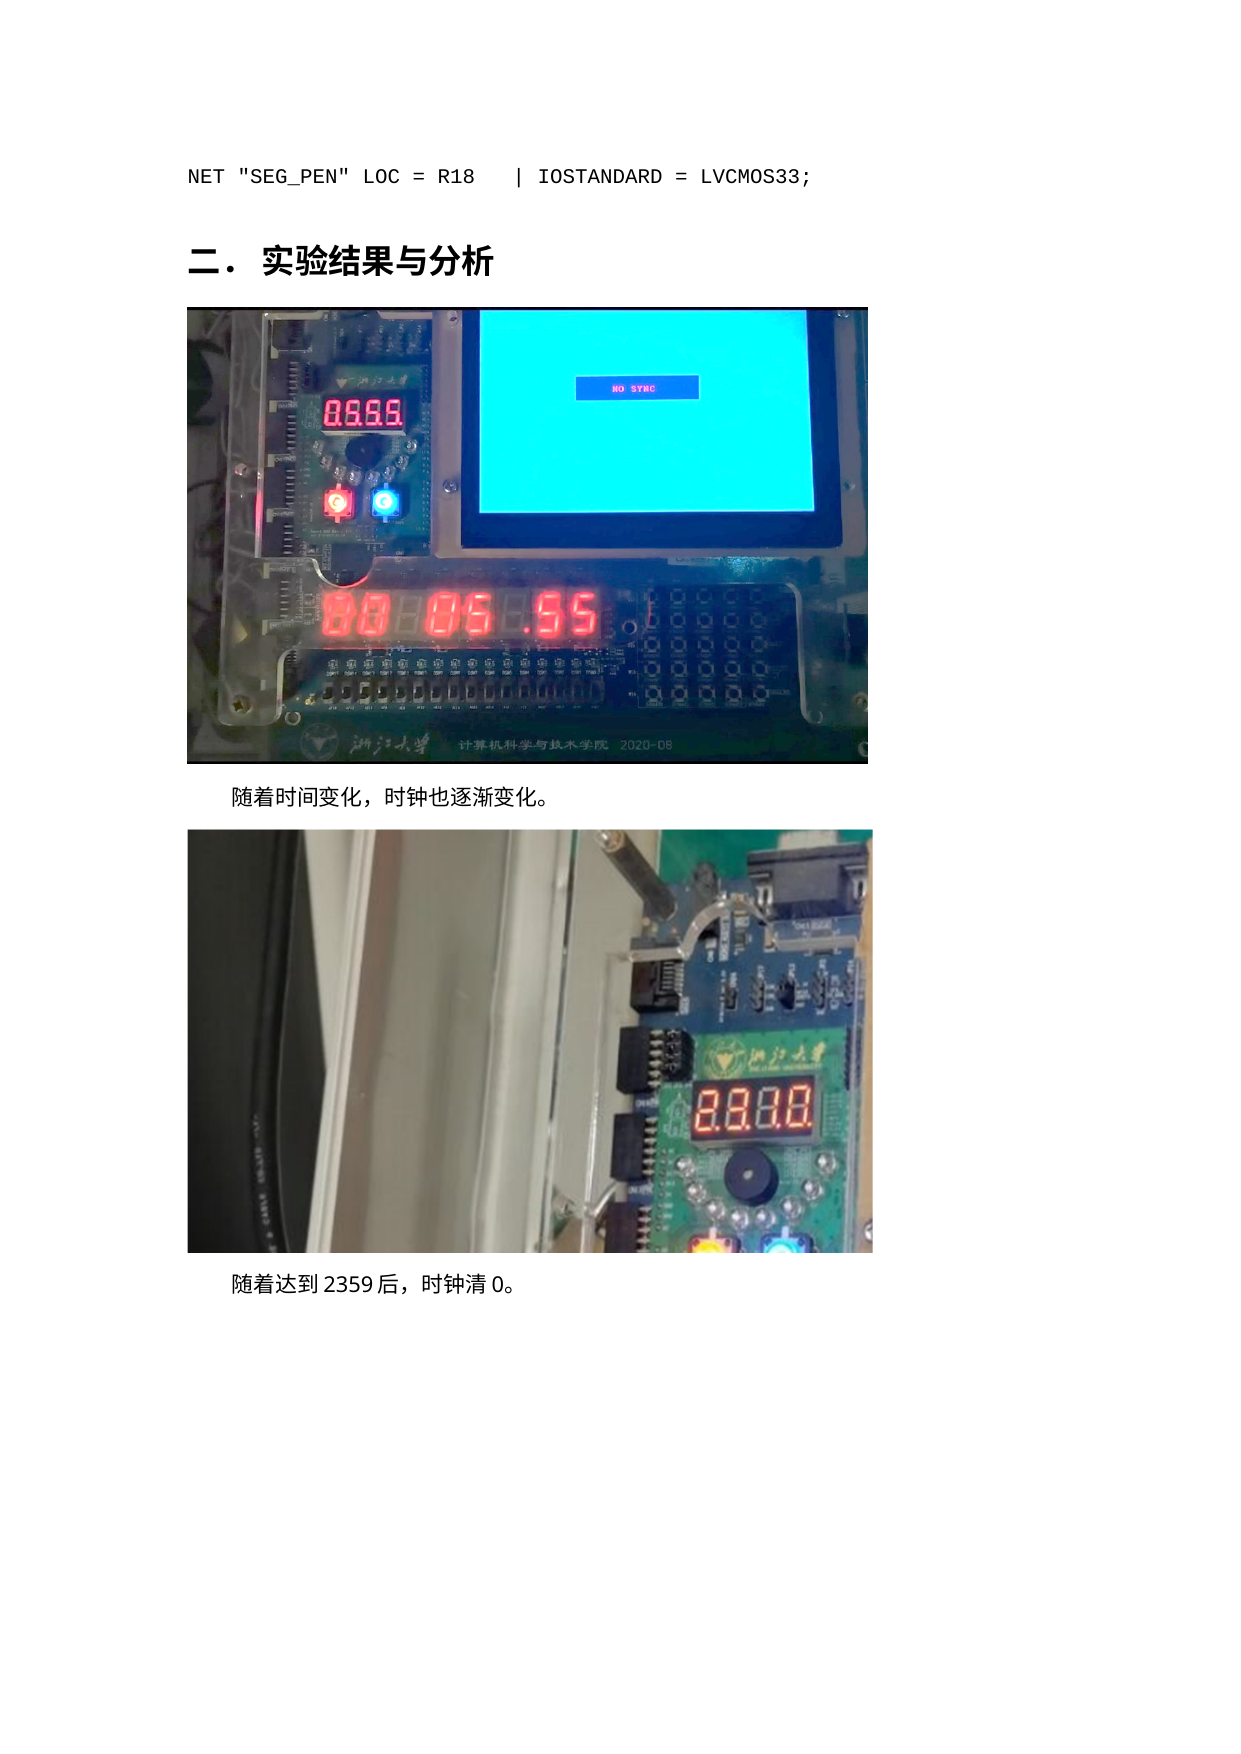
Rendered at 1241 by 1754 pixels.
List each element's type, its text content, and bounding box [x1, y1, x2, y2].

picture [187, 307, 868, 764]
picture [187, 825, 873, 1253]
text 二． 实验结果与分析 [187, 227, 1053, 292]
text 随着时间变化，时钟也逐渐变化。 [187, 779, 1053, 812]
text 随着达到2359后，时钟清0。 [187, 1267, 1053, 1299]
text NET "SEG_PEN" LOC = R18 | IOSTANDARD = LVCMOS33; [187, 162, 1053, 194]
